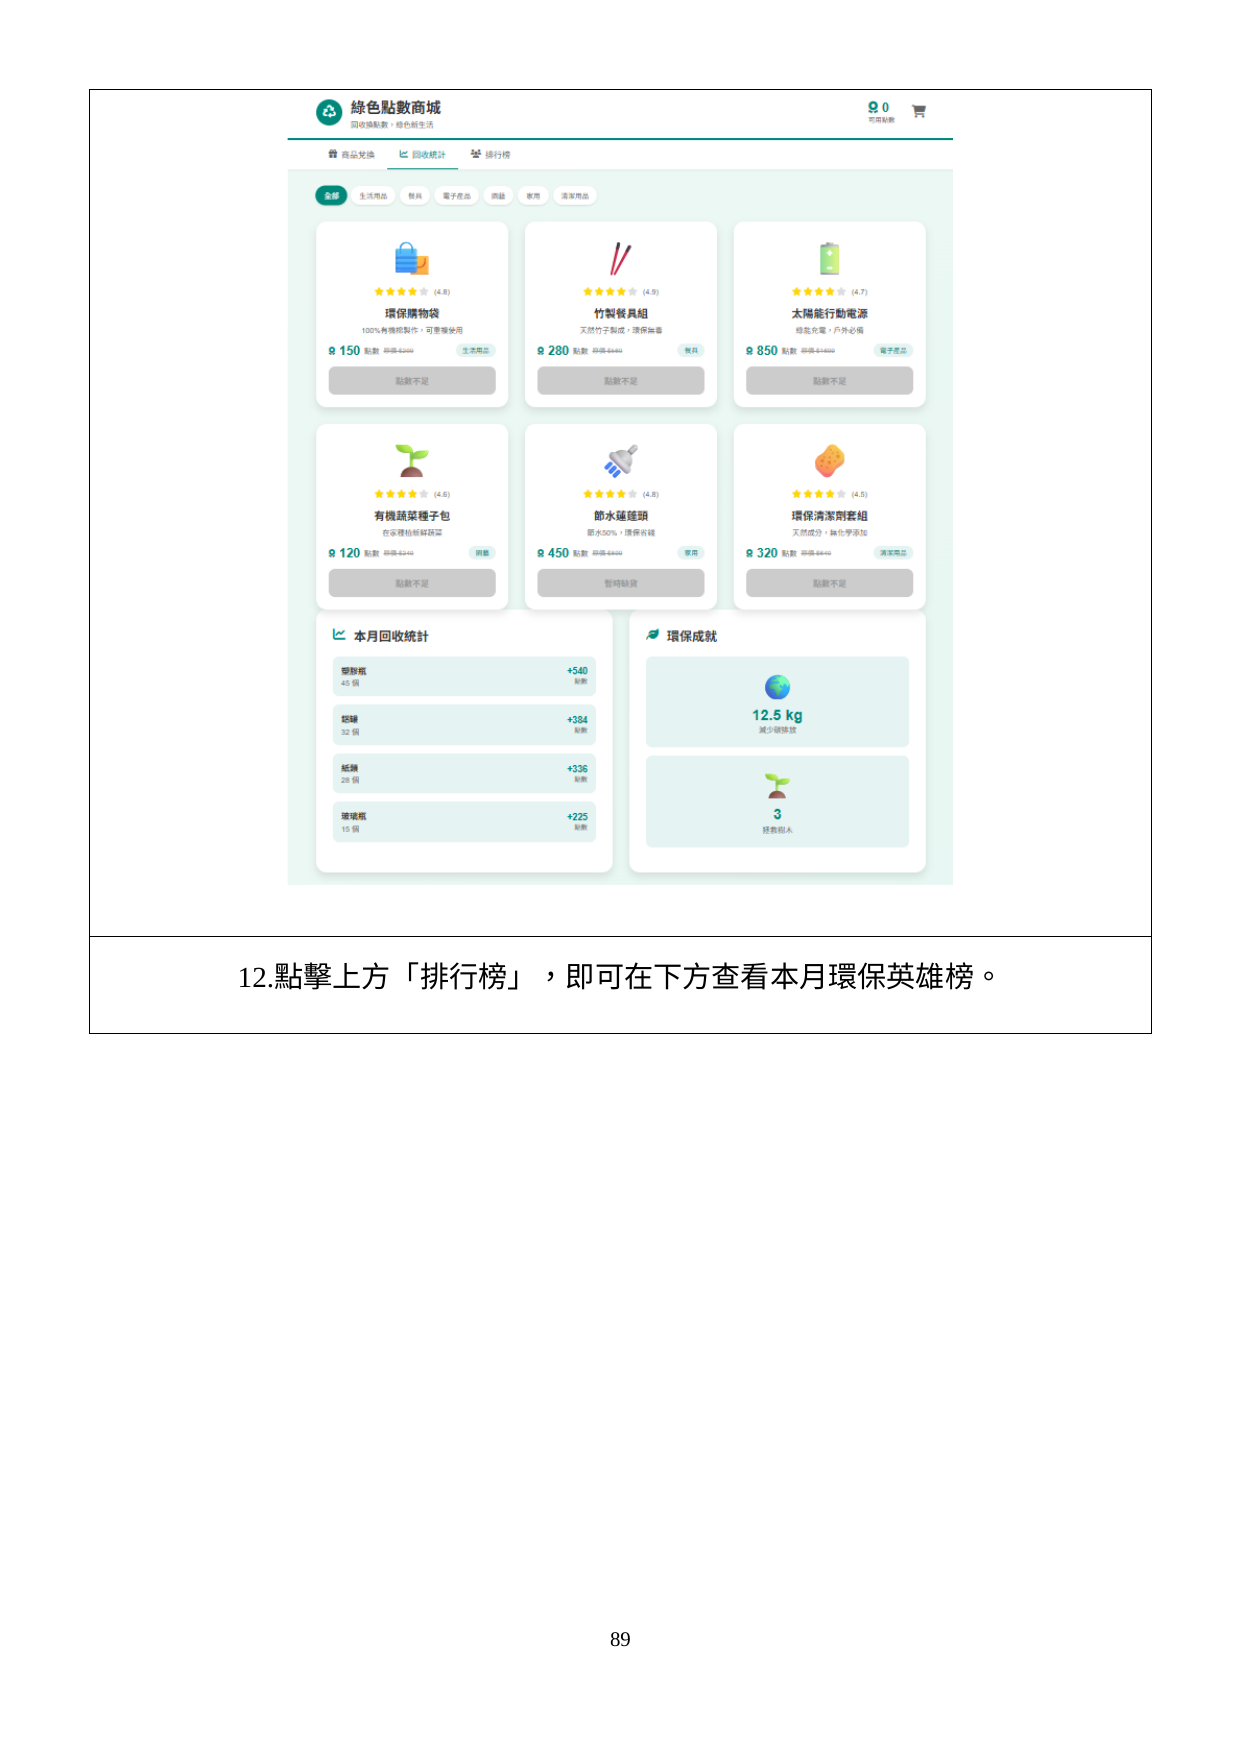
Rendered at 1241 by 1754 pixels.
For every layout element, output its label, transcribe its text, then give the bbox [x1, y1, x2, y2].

table_cell 12.點擊上方「排行榜」，即可在下方查看本月環保英雄榜。 [90, 937, 1151, 1033]
picture [287, 90, 953, 885]
table_cell [90, 90, 1151, 936]
